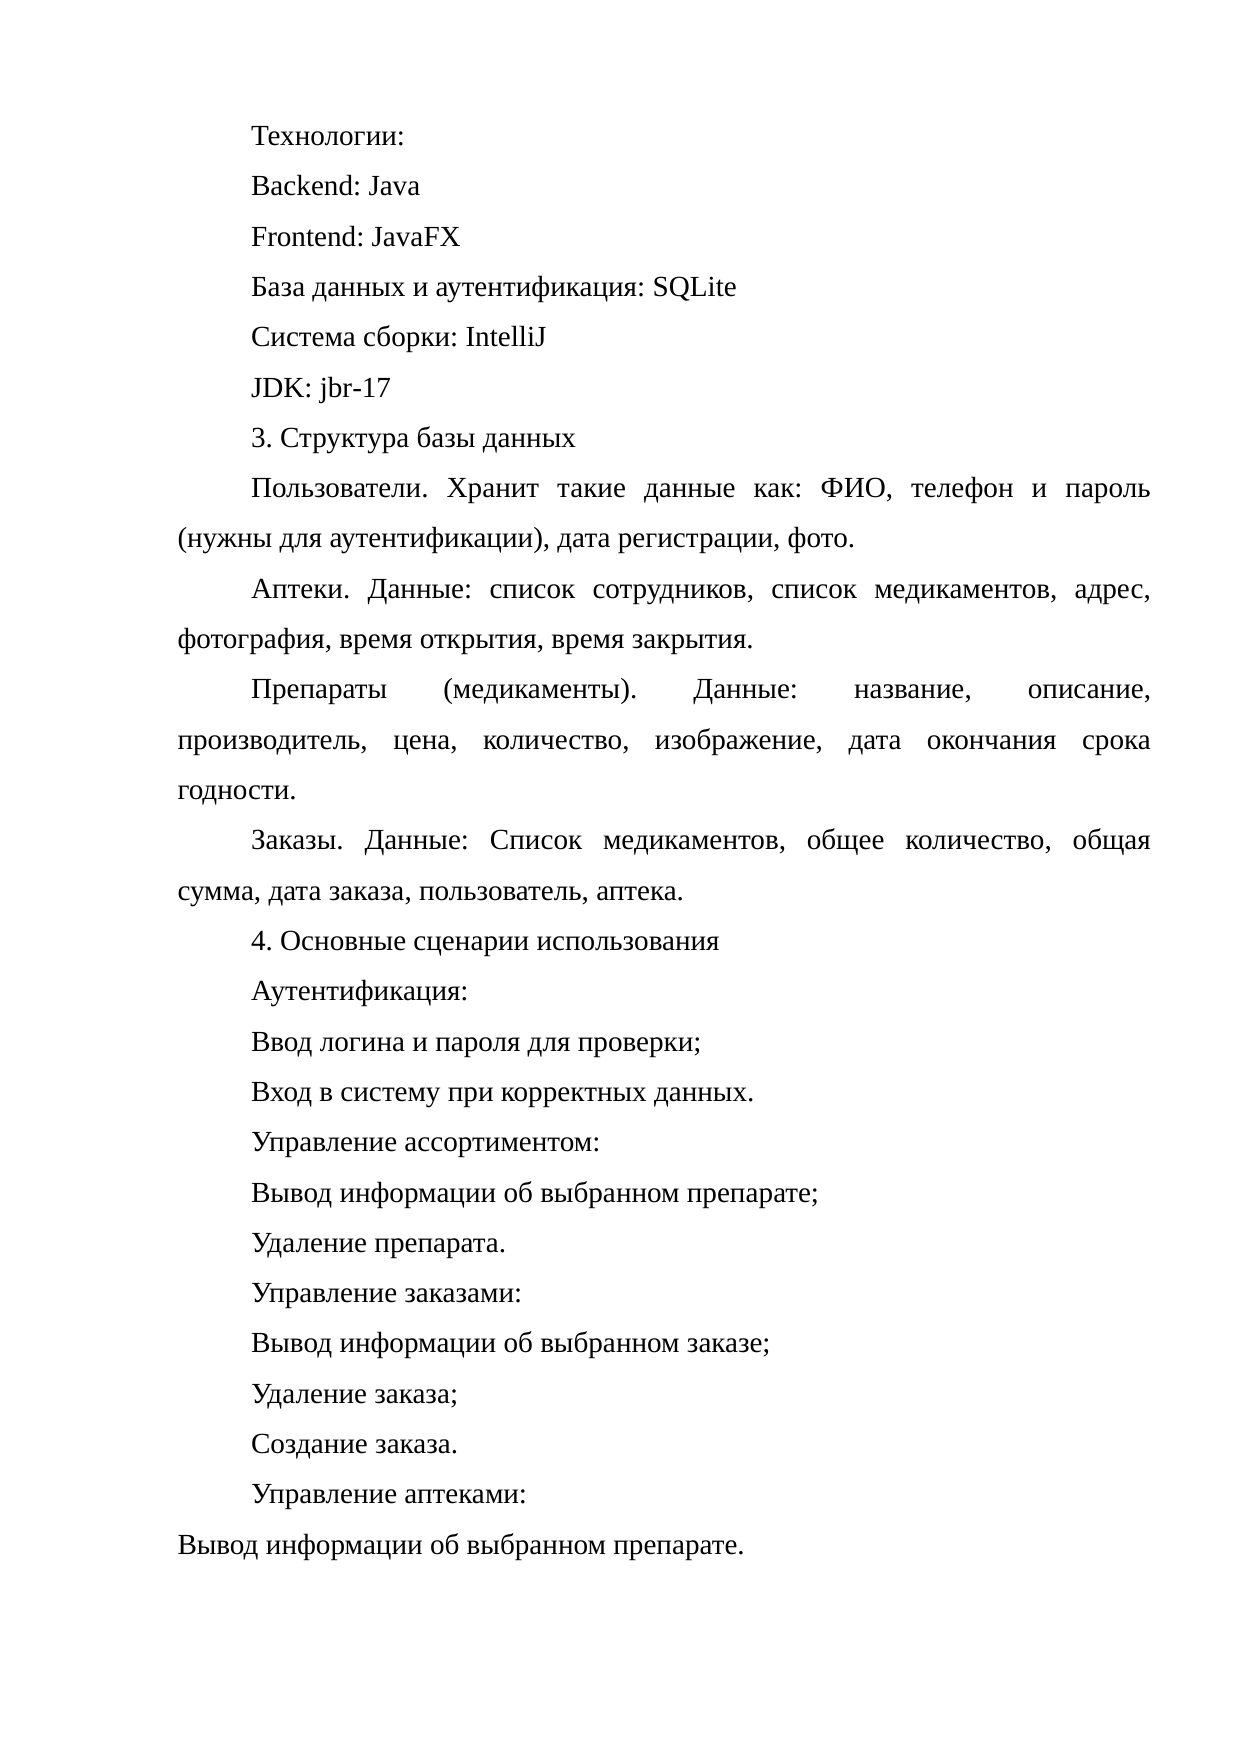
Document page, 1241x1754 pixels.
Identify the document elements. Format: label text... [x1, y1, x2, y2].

text Ввод логина и пароля для проверки; [177, 1024, 1152, 1057]
text Заказы. Данные: Список медикаментов, общее количество, общая сумма, дата заказа, пользователь, аптека. [177, 822, 1152, 906]
text JDK: jbr-17 [177, 370, 1152, 403]
text Аптеки. Данные: список сотрудников, список медикаментов, адрес, фотография, время открытия, время закрытия. [177, 571, 1152, 655]
text Аутентификация: [177, 973, 1152, 1007]
text Удаление препарата. [177, 1225, 1152, 1258]
text Вывод информации об выбранном препарате; [177, 1175, 1152, 1208]
text Технологии: [177, 118, 1152, 152]
text 3. Структура базы данных [177, 420, 1152, 453]
text 4. Основные сценарии использования [177, 923, 1152, 957]
text Система сборки: IntelliJ [177, 319, 1152, 353]
text Frontend: JavaFX [177, 219, 1152, 252]
text Вывод информации об выбранном заказе; [177, 1326, 1152, 1359]
text Удаление заказа; [177, 1376, 1152, 1409]
text Пользователи. Хранит такие данные как: ФИО, телефон и пароль (нужны для аутентификации), дата регистрации, фото. [177, 470, 1152, 554]
text Вывод информации об выбранном препарате. [177, 1527, 1152, 1560]
text Управление ассортиментом: [177, 1124, 1152, 1158]
text Backend: Java [177, 168, 1152, 202]
text Управление заказами: [177, 1275, 1152, 1309]
text База данных и аутентификация: SQLite [177, 269, 1152, 303]
text Препараты (медикаменты). Данные: название, описание, производитель, цена, количество, изображение, дата окончания срока годности. [177, 672, 1152, 806]
text Управление аптеками: [177, 1477, 1152, 1510]
text Вход в систему при корректных данных. [177, 1074, 1152, 1108]
text Создание заказа. [177, 1426, 1152, 1460]
